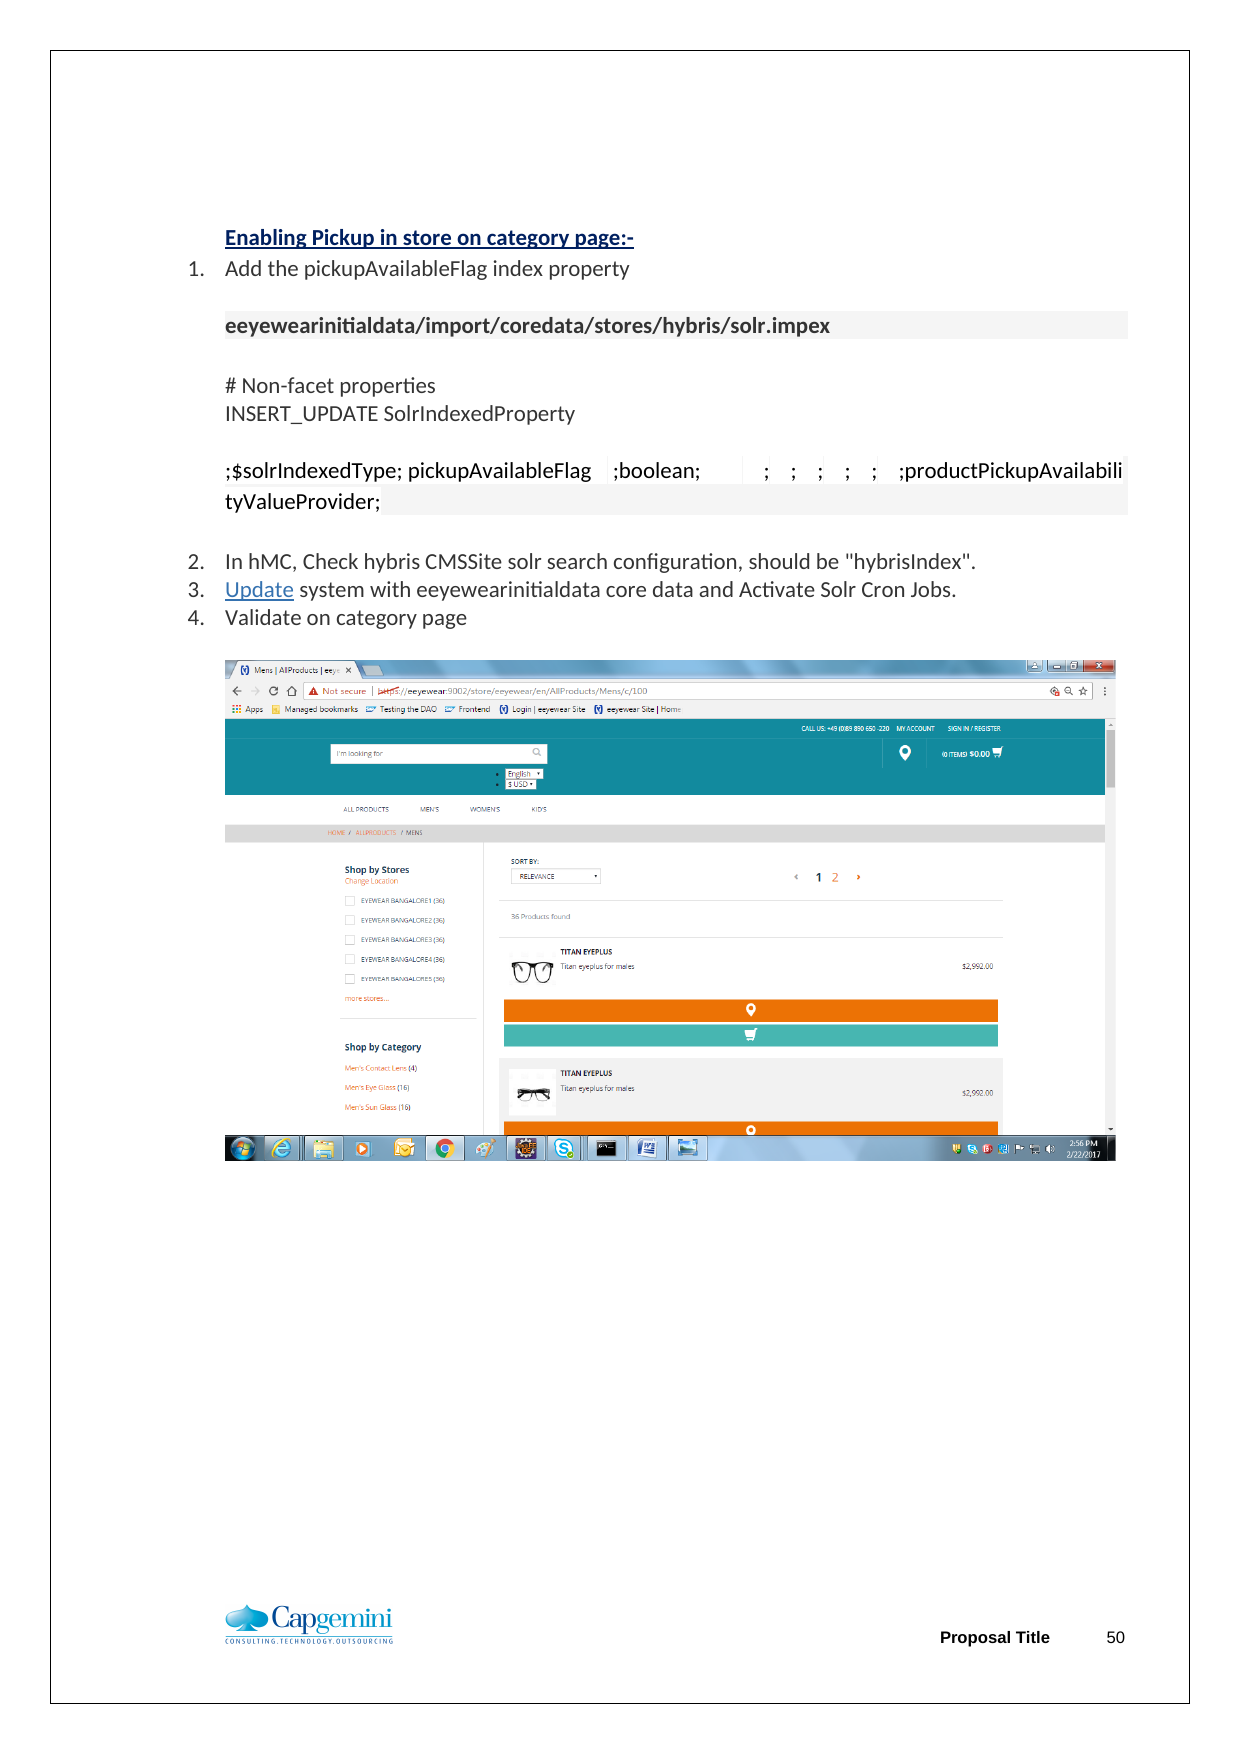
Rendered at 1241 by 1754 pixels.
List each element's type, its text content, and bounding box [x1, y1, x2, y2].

list Validate on category page [187, 603, 1128, 631]
text # Non-facet properties [225, 371, 1128, 399]
subtitle Enabling Pickup in store on category page:- [225, 223, 1128, 251]
picture [225, 1604, 393, 1644]
text eeyewearinitialdata/import/coredata/stores/hybris/solr.impex [225, 311, 1128, 339]
picture [225, 660, 1116, 1161]
text INSERT_UPDATE SolrIndexedProperty [225, 399, 1128, 427]
list Update system with eeyewearinitialdata core data and Activate Solr Cron Jobs. [187, 575, 1128, 603]
text ;$solrIndexedType; pickupAvailableFlag ;boolean; ; ; ; ; ; ;productPickupAvailabilityValueProvider; [225, 456, 1128, 515]
list Add the pickupAvailableFlag index property [187, 254, 1128, 282]
list In hMC, Check hybris CMSSite solr search configuration, should be "hybrisIndex". [187, 547, 1128, 575]
